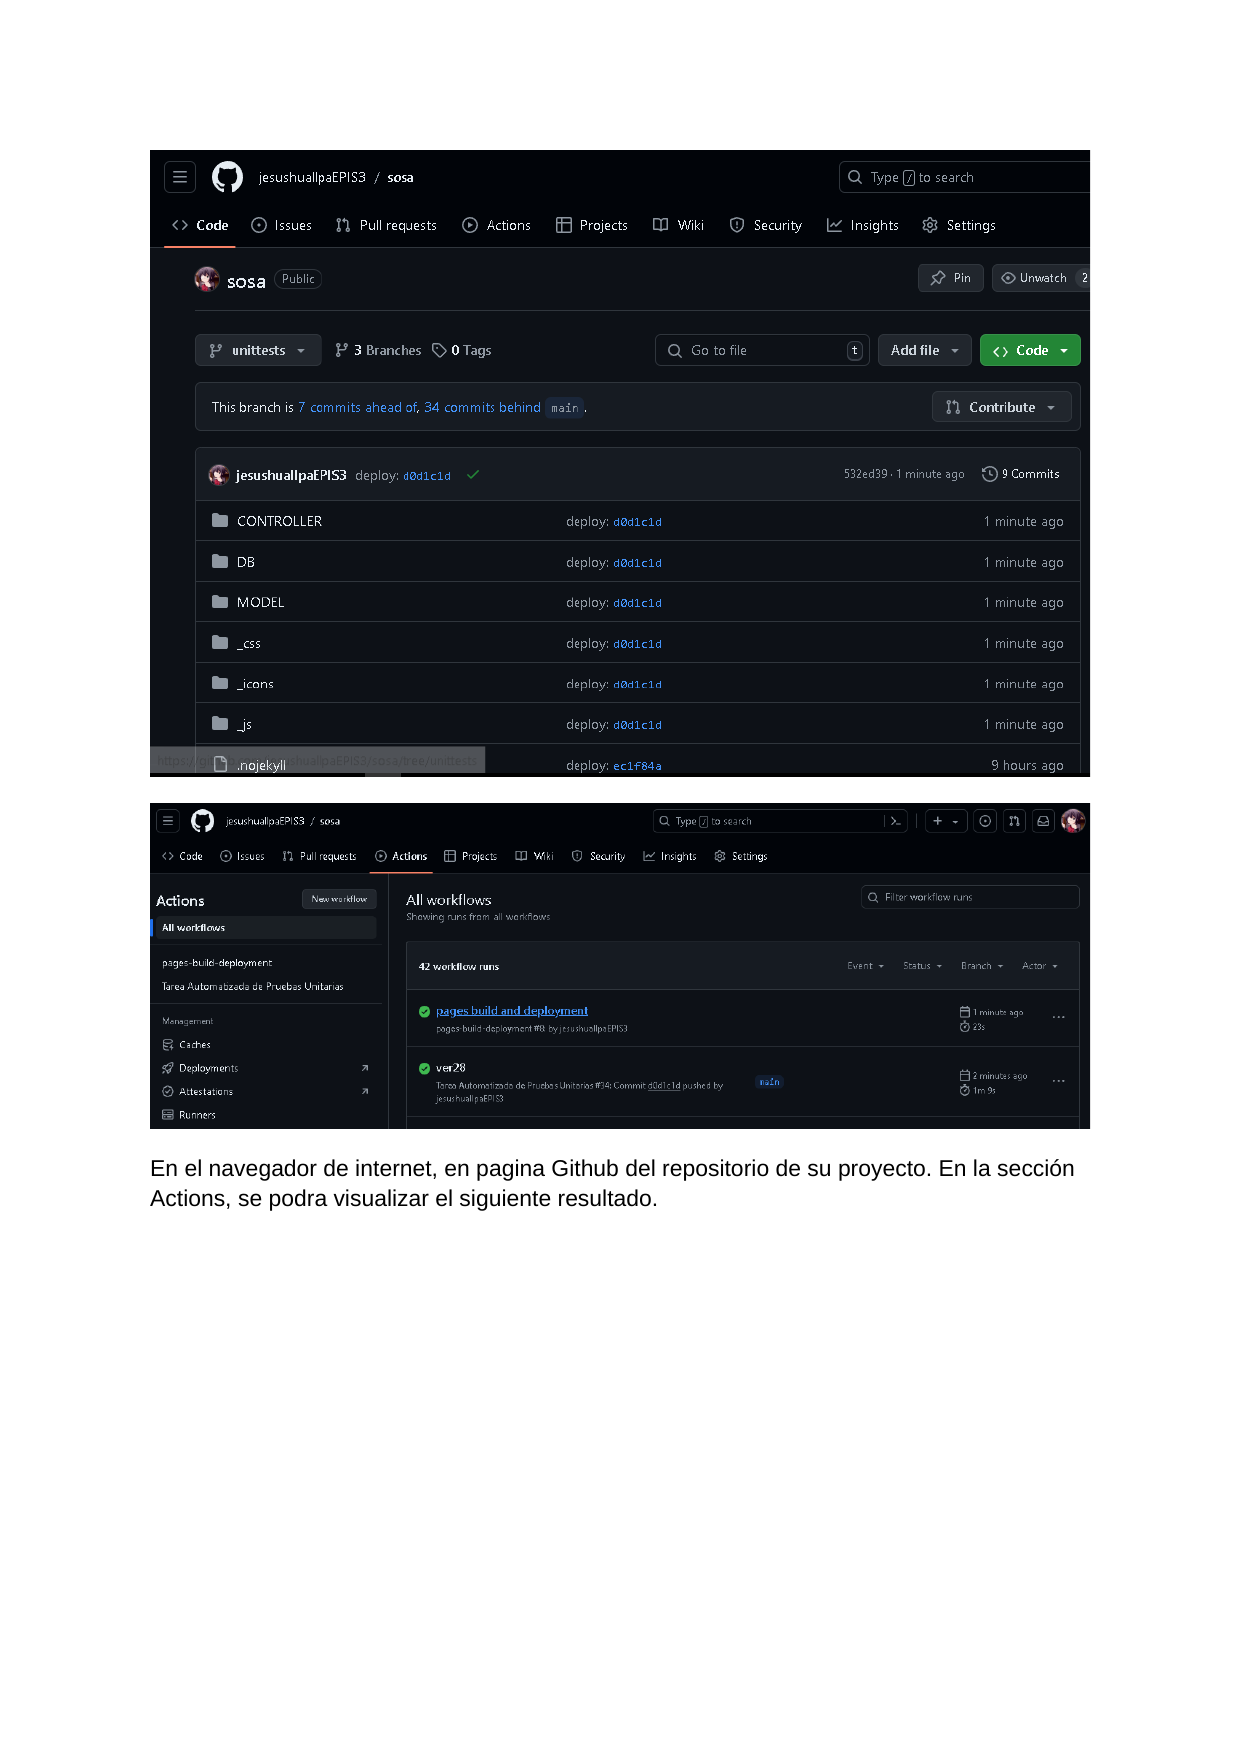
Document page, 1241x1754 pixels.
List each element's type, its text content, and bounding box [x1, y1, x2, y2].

text En el navegador de internet, en pagina Github del repositorio de su proyecto. En la sección Actions, se podra visualizar el siguiente resultado. [150, 1155, 1090, 1211]
picture [150, 150, 1091, 777]
picture [150, 803, 1091, 1129]
